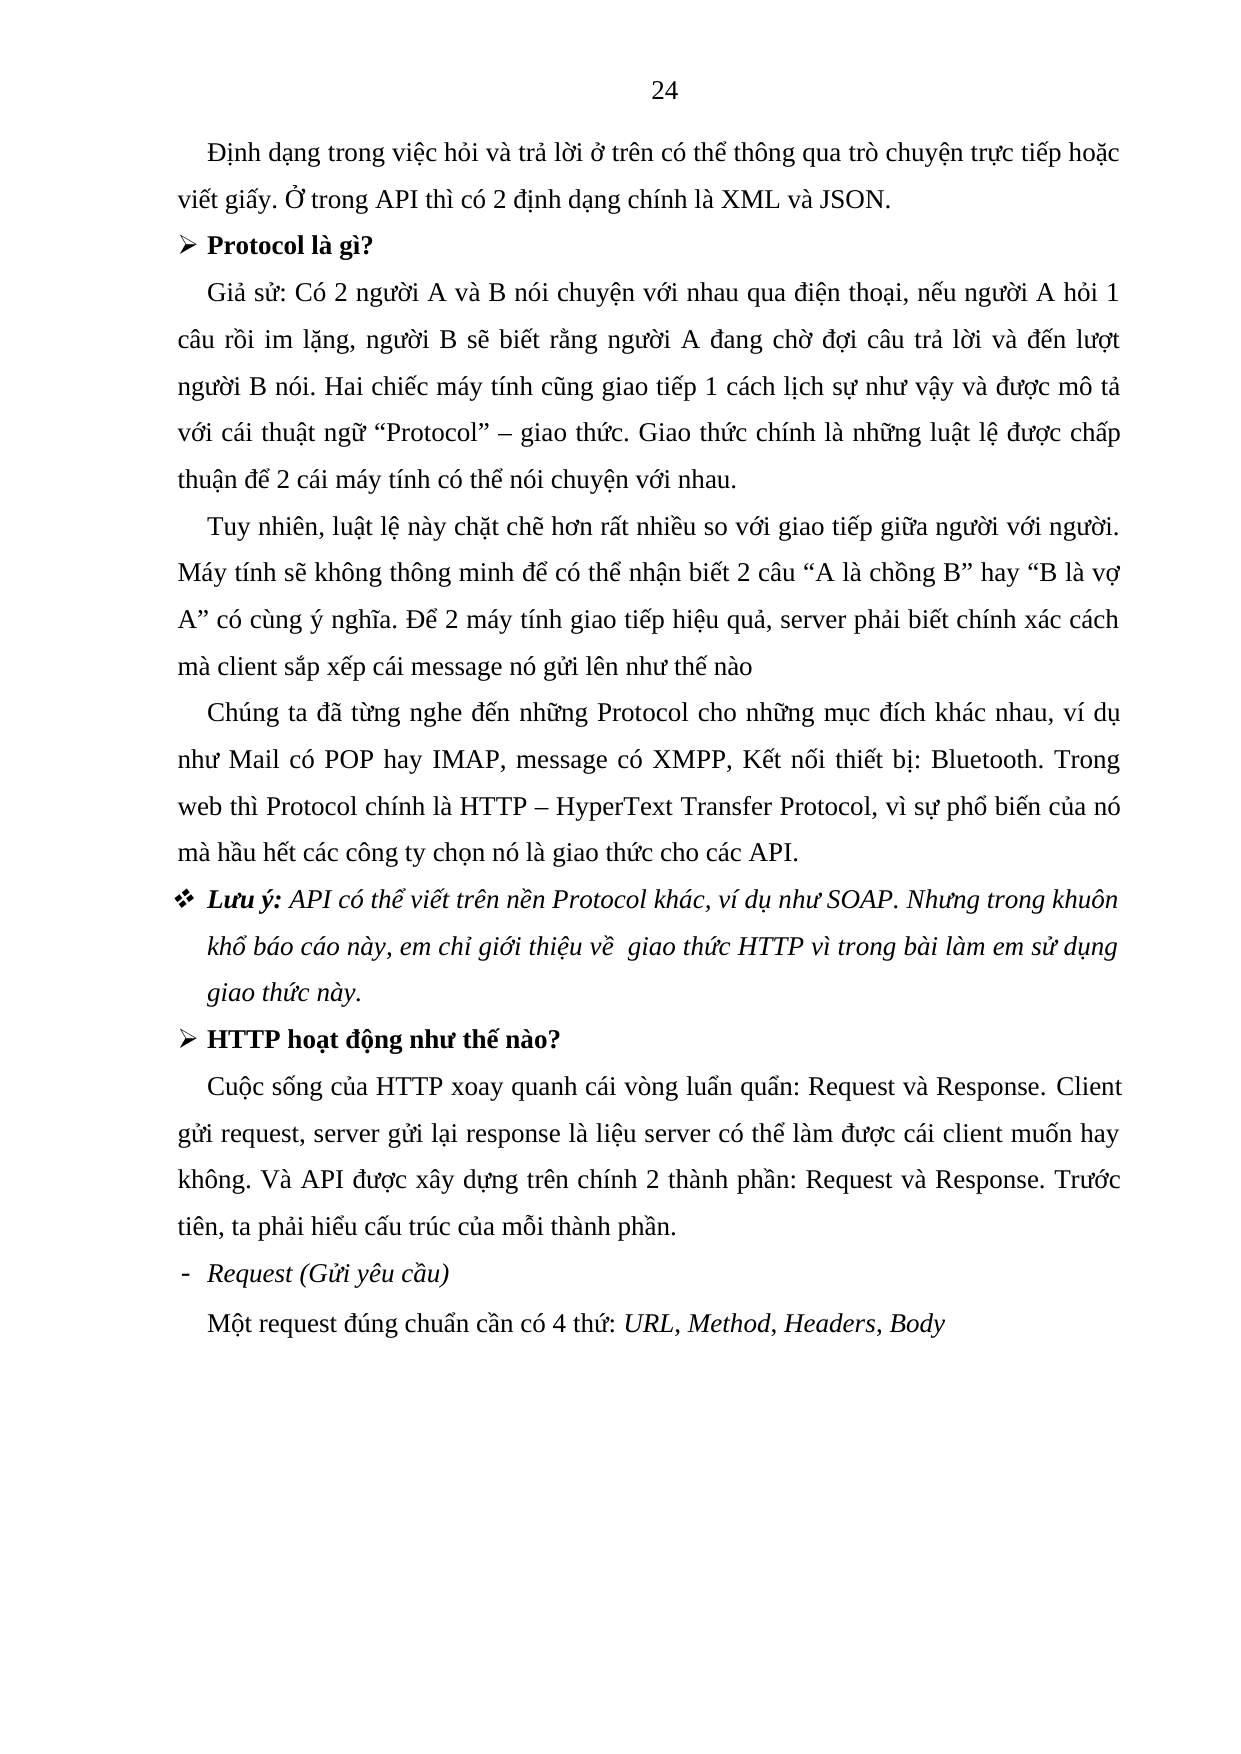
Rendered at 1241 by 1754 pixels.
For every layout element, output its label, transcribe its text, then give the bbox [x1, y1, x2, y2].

text Định dạng trong việc hỏi và trả lời ở trên có thể thông qua trò chuyện trực tiếp hoặc viết giấy. Ở trong API thì có 2 định dạng chính là XML và JSON. [177, 136, 1122, 214]
list Protocol là gì? [177, 229, 1122, 261]
text Cuộc sống của HTTP xoay quanh cái vòng luẩn quẩn: Request và Response. Client gửi request, server gửi lại response là liệu server có thể làm được cái client muốn hay không. Và API được xây dựng trên chính 2 thành phần: Request và Response. Trước tiên, ta phải hiểu cấu trúc của mỗi thành phần. [177, 1070, 1122, 1241]
text Chúng ta đã từng nghe đến những Protocol cho những mục đích khác nhau, ví dụ như Mail có POP hay IMAP, message có XMPP, Kết nối thiết bị: Bluetooth. Trong web thì Protocol chính là HTTP – HyperText Transfer Protocol, vì sự phổ biến của nó mà hầu hết các công ty chọn nó là giao thức cho các API. [177, 696, 1122, 867]
list Lưu ý: API có thể viết trên nền Protocol khác, ví dụ như SOAP. Nhưng trong khuôn khổ báo cáo này, em chỉ giới thiệu về giao thức HTTP vì trong bài làm em sử dụng giao thức này. [169, 883, 1122, 1008]
text Tuy nhiên, luật lệ này chặt chẽ hơn rất nhiều so với giao tiếp giữa người với người. Máy tính sẽ không thông minh để có thể nhận biết 2 câu “A là chồng B” hay “B là vợ A” có cùng ý nghĩa. Để 2 máy tính giao tiếp hiệu quả, server phải biết chính xác cách mà client sắp xếp cái message nó gửi lên như thế nào [177, 510, 1122, 681]
list Request (Gửi yêu cầu) [177, 1257, 1122, 1290]
list HTTP hoạt động như thế nào? [177, 1023, 1122, 1054]
text Một request đúng chuẩn cần có 4 thứ: URL, Method, Headers, Body [177, 1307, 1122, 1338]
text Giả sử: Có 2 người A và B nói chuyện với nhau qua điện thoại, nếu người A hỏi 1 câu rồi im lặng, người B sẽ biết rằng người A đang chờ đợi câu trả lời và đến lượt người B nói. Hai chiếc máy tính cũng giao tiếp 1 cách lịch sự như vậy và được mô tả với cái thuật ngữ “Protocol” – giao thức. Giao thức chính là những luật lệ được chấp thuận để 2 cái máy tính có thể nói chuyện với nhau. [177, 276, 1122, 494]
